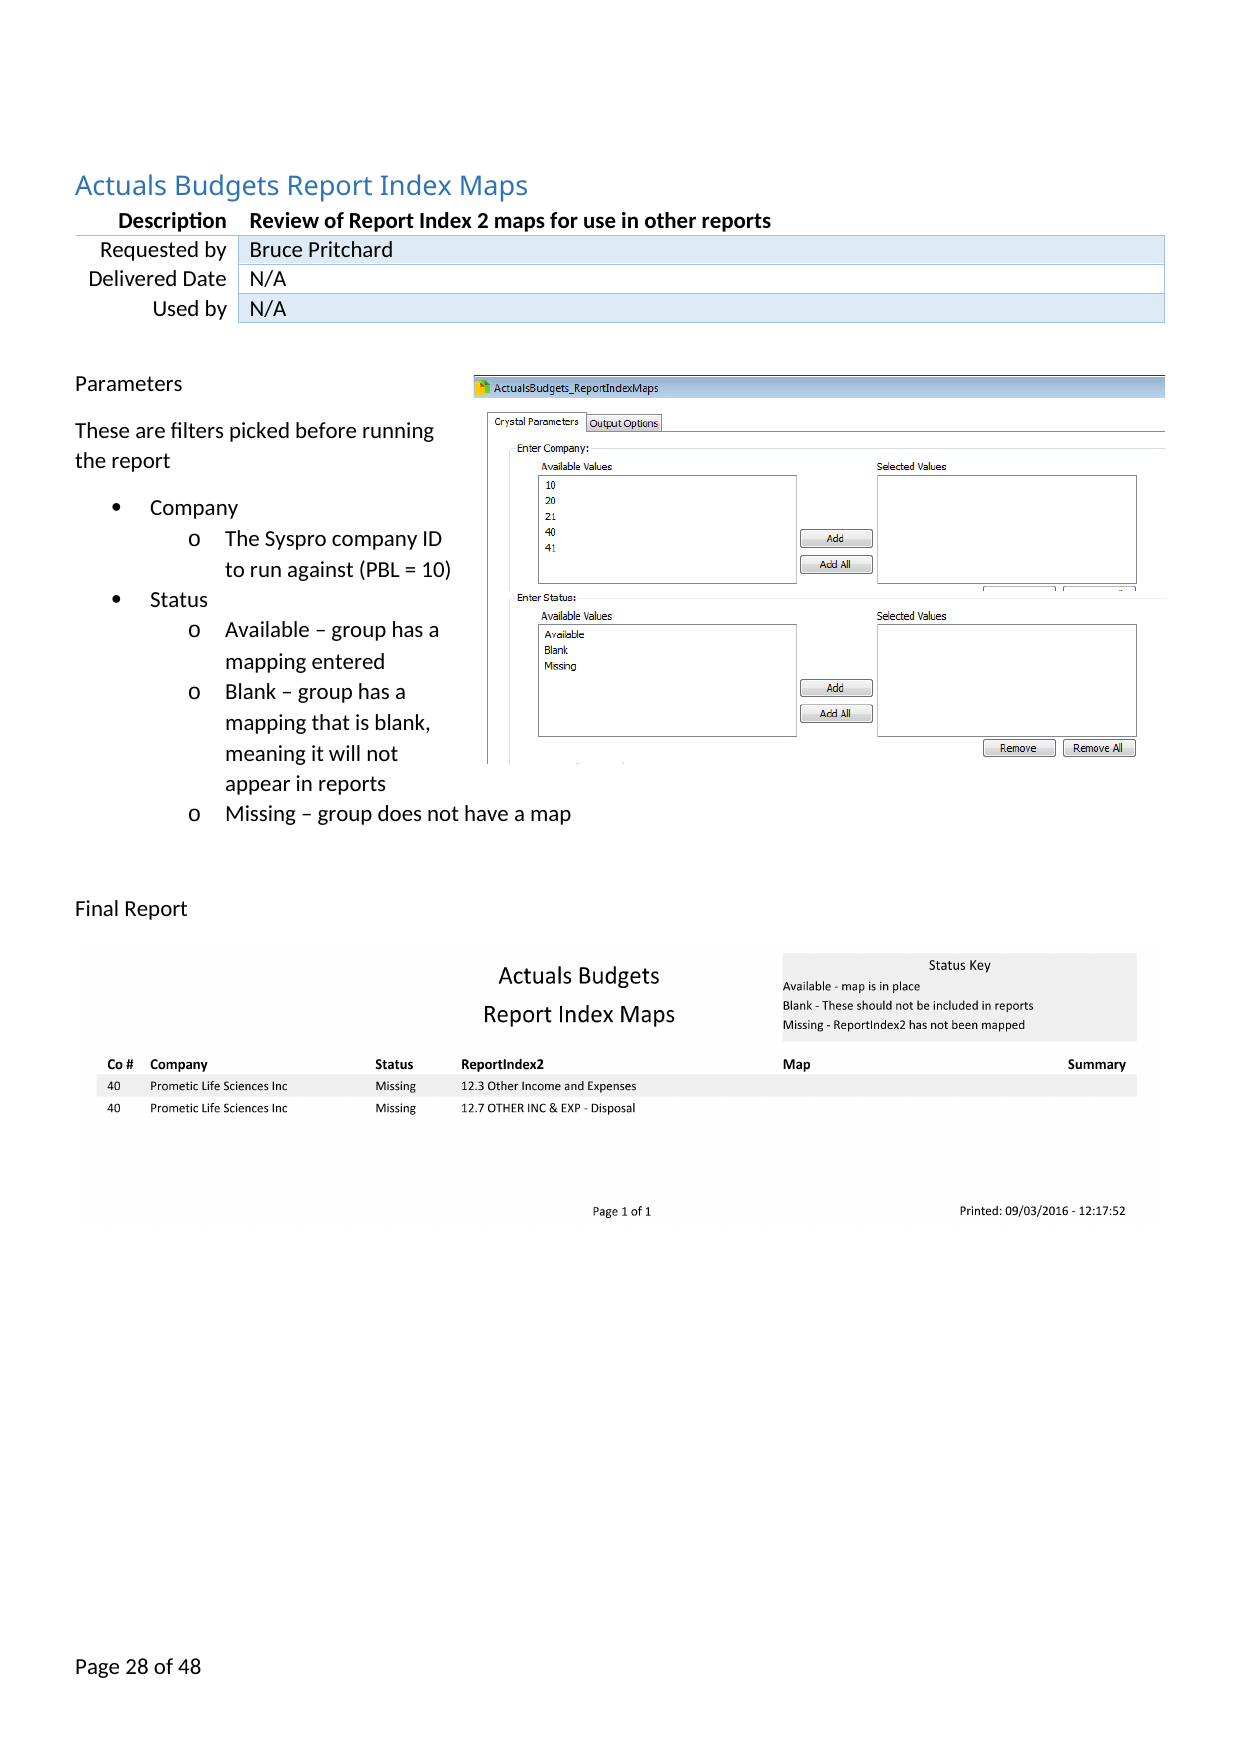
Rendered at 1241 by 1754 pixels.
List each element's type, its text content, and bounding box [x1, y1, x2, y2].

list Missing – group does not have a map [187, 799, 1165, 828]
table_header Description [76, 206, 238, 234]
list The Syspro company ID to run against (PBL = 10) [187, 524, 473, 583]
table_cell Requested by [76, 236, 238, 263]
picture [75, 941, 1166, 1231]
subtitle Actuals Budgets Report Index Maps [75, 167, 1165, 203]
text Parameters [75, 369, 1165, 398]
list Status [112, 585, 473, 613]
text These are filters picked before running the report [75, 416, 473, 475]
table_cell Bruce Pritchard [239, 236, 1164, 263]
table_header Review of Report Index 2 maps for use in other reports [238, 206, 1165, 234]
table_cell N/A [239, 265, 1164, 293]
table_cell N/A [239, 294, 1164, 322]
picture [473, 374, 1166, 764]
table_cell Delivered Date [76, 264, 238, 293]
text Final Report [75, 894, 1165, 922]
table_cell Used by [76, 293, 238, 322]
list Available – group has a mapping entered [187, 616, 473, 675]
list Blank – group has a mapping that is blank, meaning it will not appear in reports [187, 677, 1165, 797]
list Company [112, 493, 473, 522]
